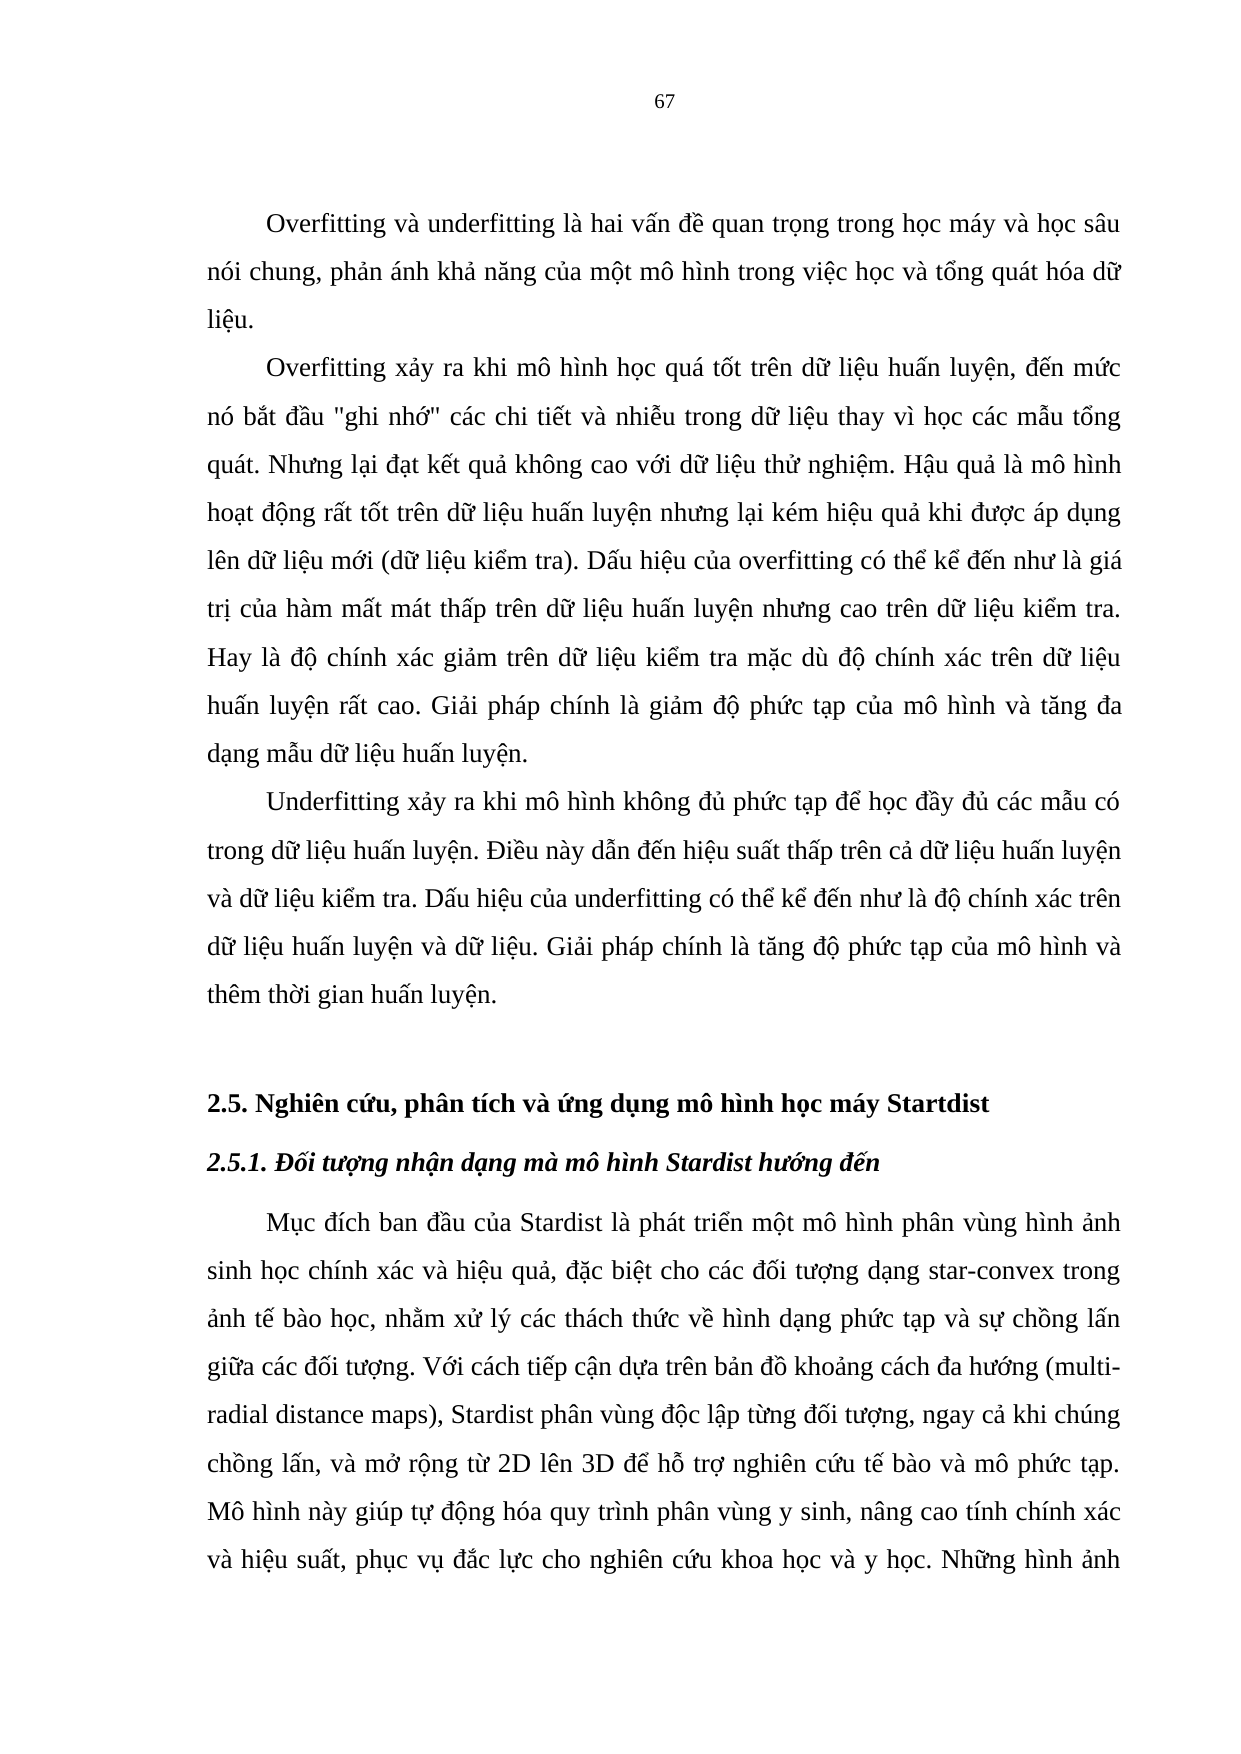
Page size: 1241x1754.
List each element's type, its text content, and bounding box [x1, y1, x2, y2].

text Underfitting xảy ra khi mô hình không đủ phức tạp để học đầy đủ các mẫu có trong dữ liệu huấn luyện. Điều này dẫn đến hiệu suất thấp trên cả dữ liệu huấn luyện và dữ liệu kiểm tra. Dấu hiệu của underfitting có thể kể đến như là độ chính xác trên dữ liệu huấn luyện và dữ liệu. Giải pháp chính là tăng độ phức tạp của mô hình và thêm thời gian huấn luyện. [207, 786, 1122, 1009]
text Overfitting và underfitting là hai vấn đề quan trọng trong học máy và học sâu nói chung, phản ánh khả năng của một mô hình trong việc học và tổng quát hóa dữ liệu. [207, 207, 1122, 334]
subtitle 2.5.1. Đối tượng nhận dạng mà mô hình Stardist hướng đến [207, 1147, 1122, 1178]
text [207, 1206, 1122, 1574]
subtitle 2.5. Nghiên cứu, phân tích và ứng dụng mô hình học máy Startdist [207, 1087, 1122, 1118]
text Overfitting xảy ra khi mô hình học quá tốt trên dữ liệu huấn luyện, đến mức nó bắt đầu "ghi nhớ" các chi tiết và nhiễu trong dữ liệu thay vì học các mẫu tổng quát. Nhưng lại đạt kết quả không cao với dữ liệu thử nghiệm. Hậu quả là mô hình hoạt động rất tốt trên dữ liệu huấn luyện nhưng lại kém hiệu quả khi được áp dụng lên dữ liệu mới (dữ liệu kiểm tra). Dấu hiệu của overfitting có thể kể đến như là giá trị của hàm mất mát thấp trên dữ liệu huấn luyện nhưng cao trên dữ liệu kiểm tra. Hay là độ chính xác giảm trên dữ liệu kiểm tra mặc dù độ chính xác trên dữ liệu huấn luyện rất cao. Giải pháp chính là giảm độ phức tạp của mô hình và tăng đa dạng mẫu dữ liệu huấn luyện. [207, 351, 1122, 768]
